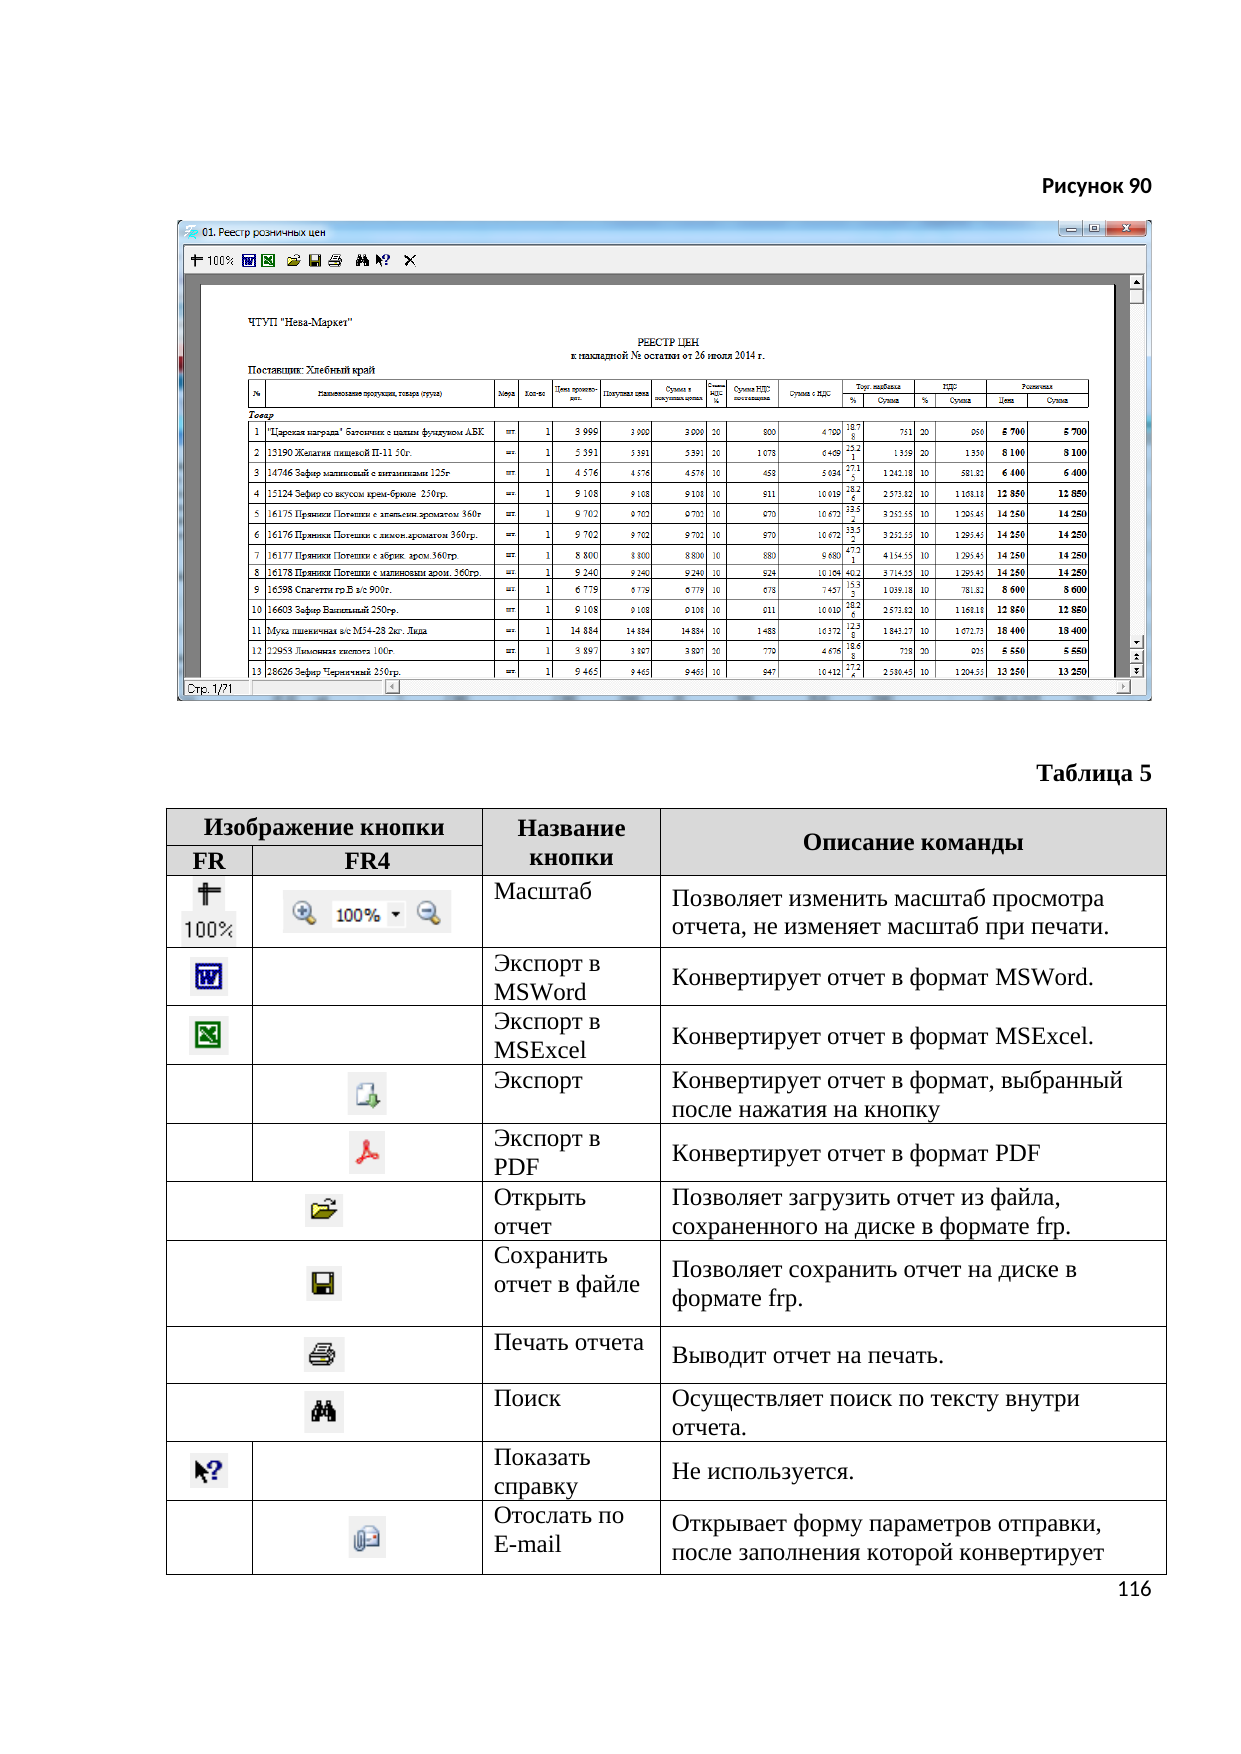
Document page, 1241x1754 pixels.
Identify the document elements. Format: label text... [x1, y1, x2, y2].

table_cell Конвертирует отчет в формат MSExcel. [661, 1006, 1166, 1064]
picture [347, 1072, 387, 1115]
table_cell [253, 1501, 482, 1573]
table_cell Масштаб [483, 876, 660, 947]
table_cell Конвертирует отчет в формат PDF [661, 1124, 1166, 1181]
table_cell [167, 876, 192, 947]
table_cell Выводит отчет на печать. [661, 1327, 1166, 1382]
table_cell [253, 1442, 482, 1499]
picture [304, 1391, 344, 1433]
table_cell FR [167, 846, 252, 875]
table_cell [167, 1065, 252, 1122]
table_cell Позволяет загрузить отчет из файла, сохраненного на диске в формате frp. [661, 1182, 1166, 1239]
picture [348, 1516, 386, 1558]
table_cell [167, 1442, 252, 1499]
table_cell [661, 1501, 1166, 1573]
table_cell FR4 [253, 846, 482, 875]
picture [282, 890, 452, 933]
table_cell Отослать по E-mail [483, 1501, 660, 1573]
picture [190, 1453, 229, 1488]
table_cell Осуществляет поиск по тексту внутри отчета. [661, 1384, 1166, 1441]
table_cell [167, 1241, 482, 1326]
table_cell Конвертирует отчет в формат MSWord. [661, 948, 1166, 1005]
table_cell Экспорт в MSWord [483, 948, 660, 1005]
table_cell [253, 876, 482, 947]
table_cell [253, 1065, 482, 1122]
table_cell [167, 1327, 482, 1382]
table_cell Показать справку [483, 1442, 660, 1499]
picture [177, 220, 1152, 701]
picture [303, 1337, 345, 1372]
table_cell Конвертирует отчет в формат, выбранный после нажатия на кнопку [661, 1065, 1166, 1122]
text Таблица 5 [177, 758, 1152, 787]
table_cell Открыть отчет [483, 1182, 660, 1239]
table_cell Экспорт в MSExcel [483, 1006, 660, 1064]
text Рисунок 90 [177, 171, 1152, 199]
table_cell [167, 948, 252, 1005]
picture [306, 1266, 342, 1301]
picture [181, 876, 237, 947]
table_cell [167, 1006, 252, 1064]
table_cell Экспорт в PDF [483, 1124, 660, 1181]
table_cell Печать отчета [483, 1327, 660, 1382]
table_cell [167, 1182, 482, 1239]
picture [349, 1131, 385, 1174]
table_cell Не используется. [661, 1442, 1166, 1499]
table_cell [167, 1124, 252, 1181]
table_cell [253, 1006, 482, 1064]
table_cell Поиск [483, 1384, 660, 1441]
table_header Изображение кнопки [167, 809, 482, 845]
table_cell Позволяет изменить масштаб просмотра отчета, не изменяет масштаб при печати. [661, 876, 1166, 947]
table_header Описание команды [661, 809, 1166, 875]
table_cell [167, 1384, 482, 1441]
table_cell [253, 1124, 482, 1181]
table_cell [167, 1501, 252, 1573]
picture [189, 1016, 229, 1055]
table_cell Экспорт [483, 1065, 660, 1122]
table_cell Сохранить отчет в файле [483, 1241, 660, 1326]
table_cell Позволяет сохранить отчет на диске в формате frp. [661, 1241, 1166, 1326]
table_cell [226, 876, 252, 947]
table_header Название кнопки [483, 809, 660, 875]
picture [190, 957, 229, 996]
picture [305, 1194, 344, 1227]
table_cell [253, 948, 482, 1005]
